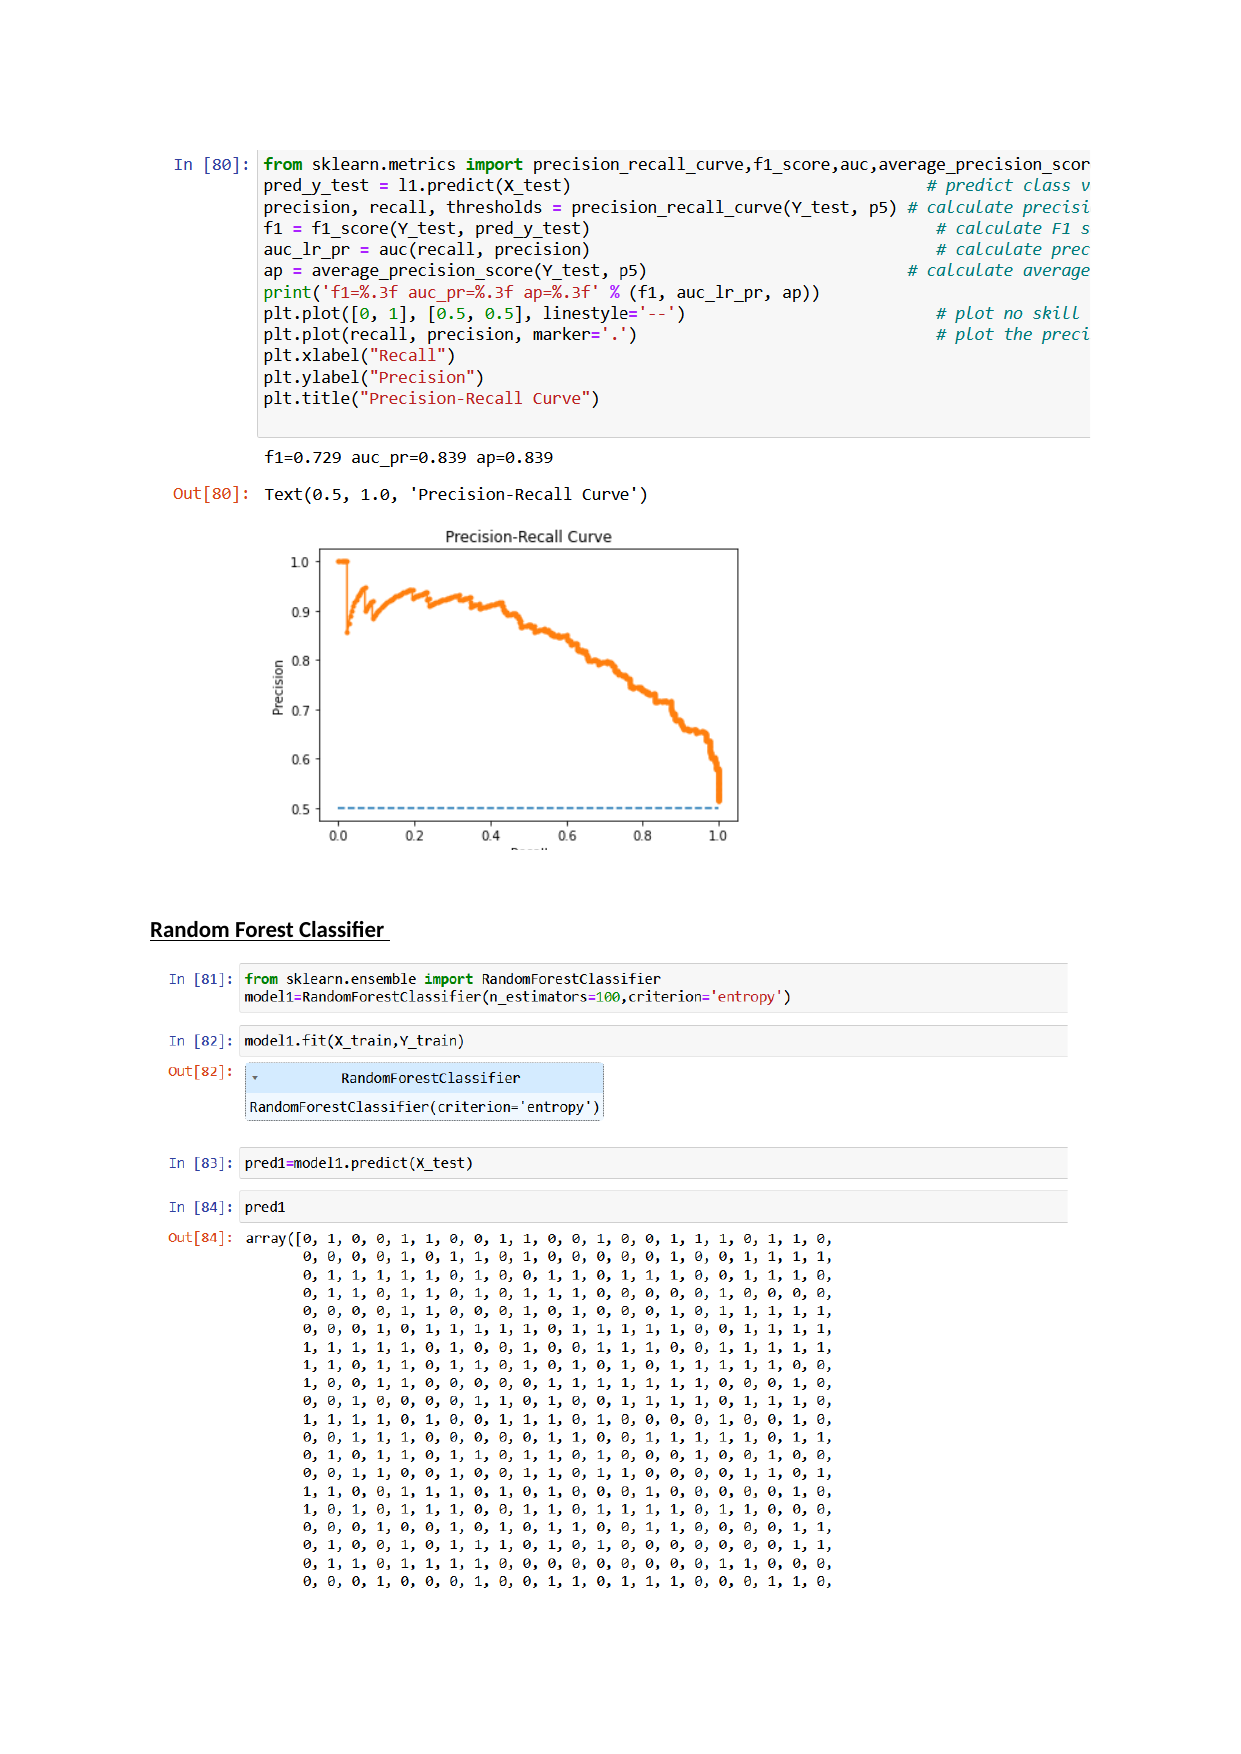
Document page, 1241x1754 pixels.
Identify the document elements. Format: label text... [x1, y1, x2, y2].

picture [150, 962, 1068, 1592]
picture [150, 150, 1091, 850]
text Random Forest Classifier [150, 916, 1090, 944]
